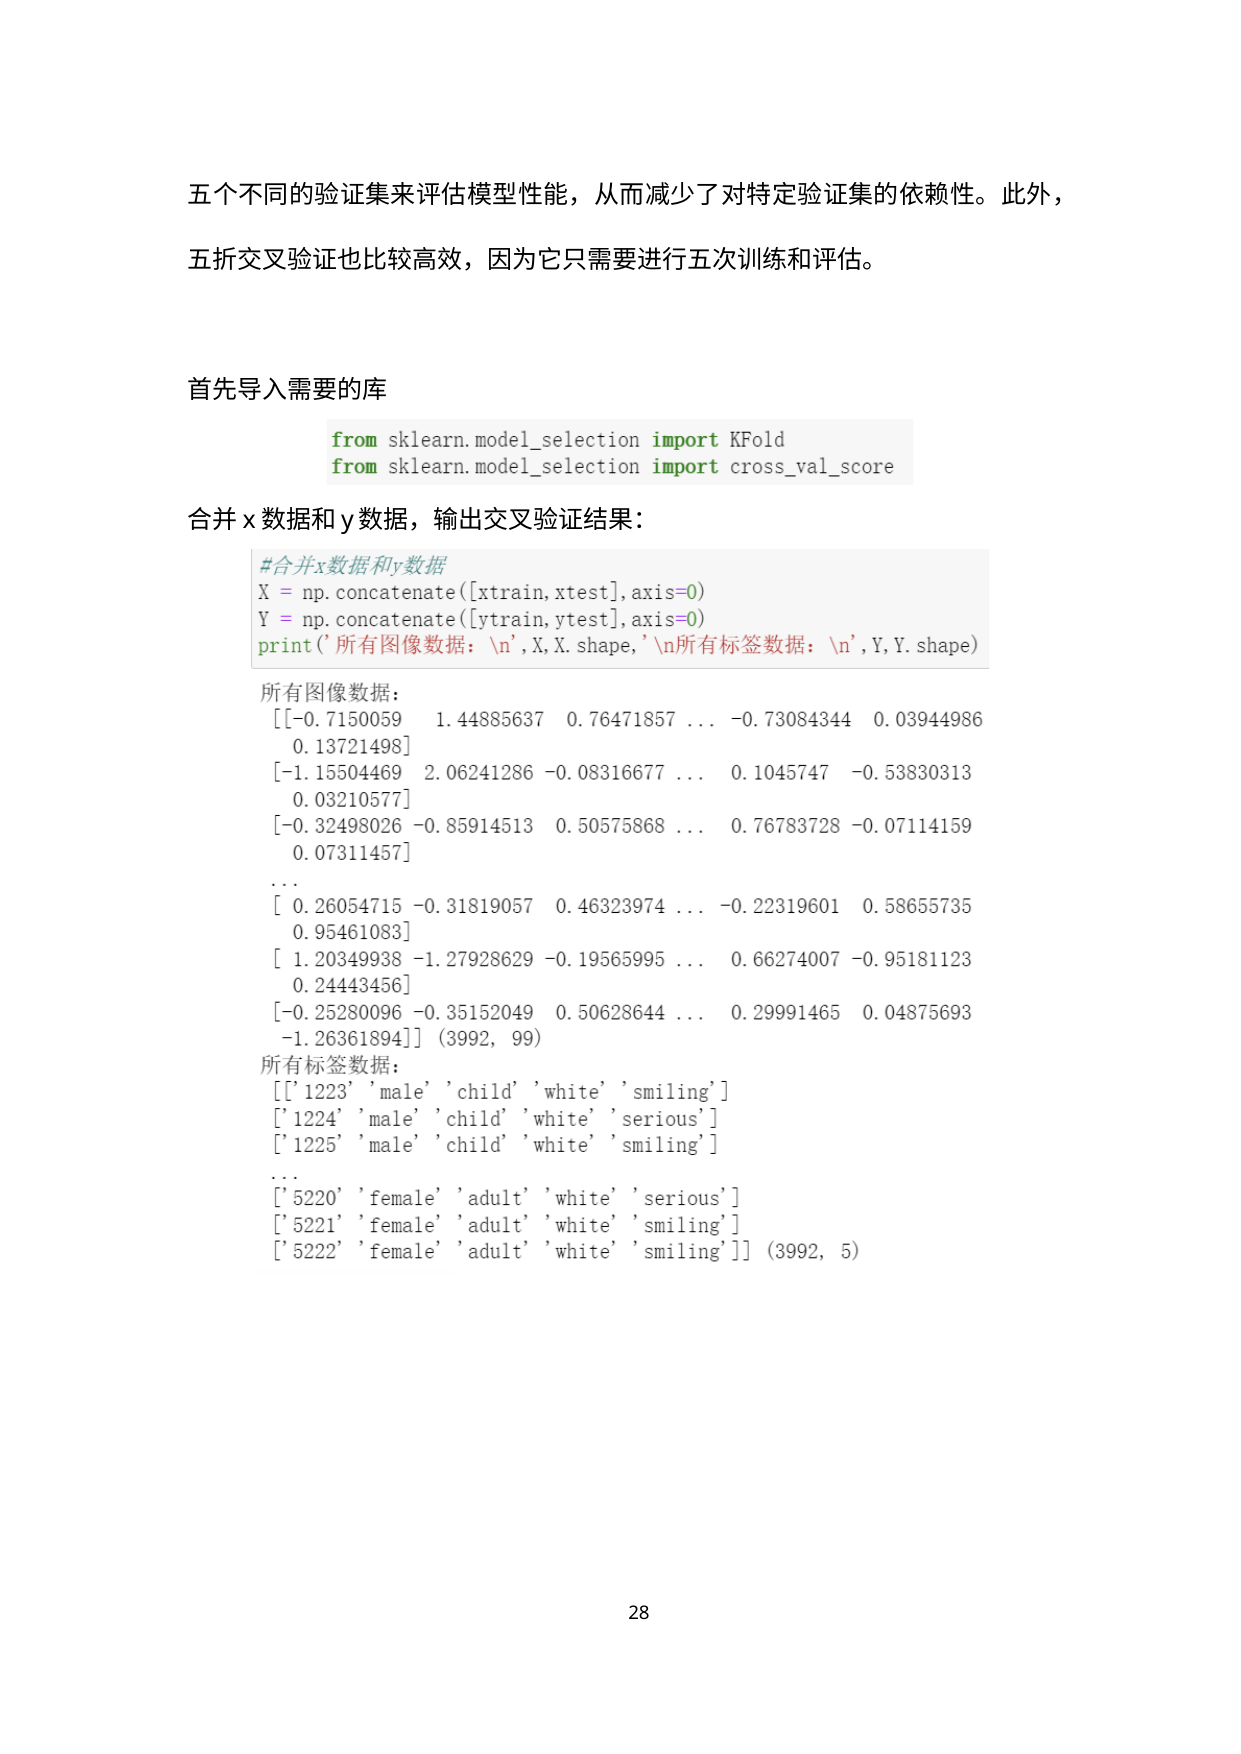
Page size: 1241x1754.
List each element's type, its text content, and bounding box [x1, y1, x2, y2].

text 首先导入需要的库 [187, 355, 1053, 420]
picture [326, 419, 914, 485]
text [187, 160, 1053, 290]
text 合并x数据和y数据，输出交叉验证结果： [187, 485, 1053, 550]
picture [250, 549, 990, 1275]
